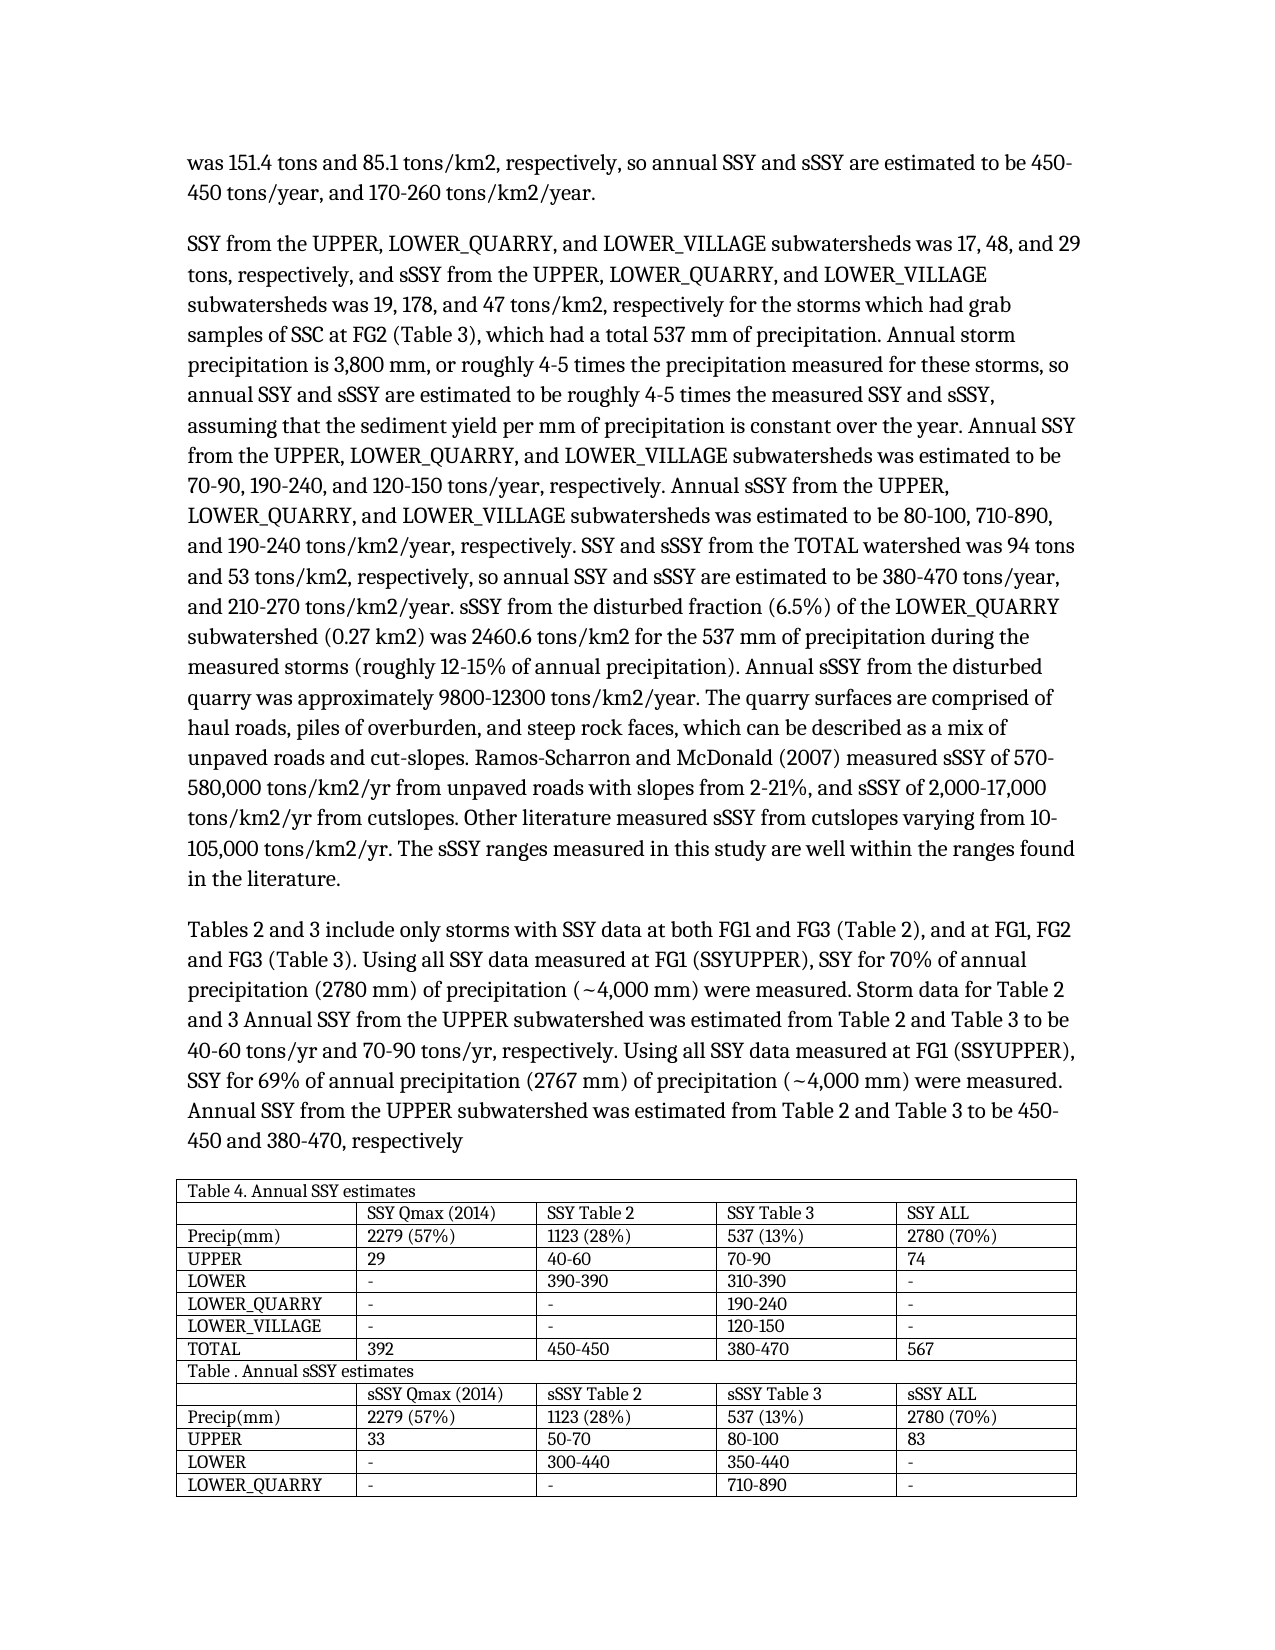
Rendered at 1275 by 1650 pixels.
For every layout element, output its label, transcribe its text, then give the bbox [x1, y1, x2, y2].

text Tables 2 and 3 include only storms with SSY data at both FG1 and FG3 (Table 2), and at FG1, FG2 and FG3 (Table 3). Using all SSY data measured at FG1 (SSYUPPER), SSY for 70% of annual precipitation (2780 mm) of precipitation (~4,000 mm) were measured. Storm data for Table 2 and 3 Annual SSY from the UPPER subwatershed was estimated from Table 2 and Table 3 to be 40-60 tons/yr and 70-90 tons/yr, respectively. Using all SSY data measured at FG1 (SSYUPPER), SSY for 69% of annual precipitation (2767 mm) of precipitation (~4,000 mm) were measured. Annual SSY from the UPPER subwatershed was estimated from Table 2 and Table 3 to be 450-450 and 380-470, respectively [187, 917, 1087, 1154]
table_cell - [537, 1316, 716, 1337]
table_cell LOWER [177, 1271, 356, 1292]
table_cell LOWER_QUARRY [177, 1474, 356, 1496]
table_cell 350-440 [717, 1451, 896, 1473]
table_cell 710-890 [717, 1474, 896, 1496]
table_cell Precip(mm) [177, 1225, 356, 1247]
table_cell sSSY Table 3 [717, 1384, 896, 1405]
table_cell 300-440 [537, 1451, 716, 1473]
table_cell LOWER_QUARRY [177, 1293, 356, 1315]
table_cell - [357, 1451, 536, 1473]
table_cell - [357, 1293, 536, 1315]
table_cell SSY Qmax (2014) [357, 1203, 536, 1224]
table_cell LOWER [177, 1451, 356, 1473]
table_cell 74 [897, 1248, 1076, 1269]
table_cell 70-90 [717, 1248, 896, 1269]
table_cell - [897, 1293, 1076, 1315]
table_cell UPPER [177, 1429, 356, 1450]
table_cell - [537, 1474, 716, 1496]
table_cell 310-390 [717, 1271, 896, 1292]
table_cell - [357, 1474, 536, 1496]
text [187, 150, 1087, 207]
table_cell 120-150 [717, 1316, 896, 1337]
table_cell 2780 (70%) [897, 1225, 1076, 1247]
table_cell Precip(mm) [177, 1406, 356, 1428]
table_cell 380-470 [717, 1339, 896, 1360]
table_cell 50-70 [537, 1429, 716, 1450]
table_cell TOTAL [177, 1339, 356, 1360]
table_cell - [897, 1451, 1076, 1473]
table_cell 83 [897, 1429, 1076, 1450]
table_cell sSSY Qmax (2014) [357, 1384, 536, 1405]
text SSY from the UPPER, LOWER_QUARRY, and LOWER_VILLAGE subwatersheds was 17, 48, and 29 tons, respectively, and sSSY from the UPPER, LOWER_QUARRY, and LOWER_VILLAGE subwatersheds was 19, 178, and 47 tons/km2, respectively for the storms which had grab samples of SSC at FG2 (Table 3), which had a total 537 mm of precipitation. Annual storm precipitation is 3,800 mm, or roughly 4-5 times the precipitation measured for these storms, so annual SSY and sSSY are estimated to be roughly 4-5 times the measured SSY and sSSY, assuming that the sediment yield per mm of precipitation is constant over the year. Annual SSY from the UPPER, LOWER_QUARRY, and LOWER_VILLAGE subwatersheds was estimated to be 70-90, 190-240, and 120-150 tons/year, respectively. Annual sSSY from the UPPER, LOWER_QUARRY, and LOWER_VILLAGE subwatersheds was estimated to be 80-100, 710-890, and 190-240 tons/km2/year, respectively. SSY and sSSY from the TOTAL watershed was 94 tons and 53 tons/km2, respectively, so annual SSY and sSSY are estimated to be 380-470 tons/year, and 210-270 tons/km2/year. sSSY from the disturbed fraction (6.5%) of the LOWER_QUARRY subwatershed (0.27 km2) was 2460.6 tons/km2 for the 537 mm of precipitation during the measured storms (roughly 12-15% of annual precipitation). Annual sSSY from the disturbed quarry was approximately 9800-12300 tons/km2/year. The quarry surfaces are comprised of haul roads, piles of overburden, and steep rock faces, which can be described as a mix of unpaved roads and cut-slopes. Ramos-Scharron and McDonald (2007) measured sSSY of 570-580,000 tons/km2/yr from unpaved roads with slopes from 2-21%, and sSSY of 2,000-17,000 tons/km2/yr from cutslopes. Other literature measured sSSY from cutslopes varying from 10-105,000 tons/km2/yr. The sSSY ranges measured in this study are well within the ranges found in the literature. [187, 231, 1087, 892]
table_cell SSY Table 2 [537, 1203, 716, 1224]
table_header Table 4. Annual SSY estimates [177, 1180, 1076, 1202]
table_cell 2780 (70%) [897, 1406, 1076, 1428]
table_cell - [897, 1271, 1076, 1292]
table_cell - [897, 1316, 1076, 1337]
table_cell 80-100 [717, 1429, 896, 1450]
table_cell 190-240 [717, 1293, 896, 1315]
table_cell 537 (13%) [717, 1406, 896, 1428]
table_cell 40-60 [537, 1248, 716, 1269]
table_cell 390-390 [537, 1271, 716, 1292]
table_cell sSSY ALL [897, 1384, 1076, 1405]
table_cell SSY Table 3 [717, 1203, 896, 1224]
table_cell [177, 1384, 356, 1405]
table_cell UPPER [177, 1248, 356, 1269]
table_cell 1123 (28%) [537, 1225, 716, 1247]
table_cell - [537, 1293, 716, 1315]
table_cell [177, 1203, 356, 1224]
table_cell - [357, 1271, 536, 1292]
table_cell LOWER_VILLAGE [177, 1316, 356, 1337]
table_cell 392 [357, 1339, 536, 1360]
table_cell 567 [897, 1339, 1076, 1360]
table_cell 2279 (57%) [357, 1225, 536, 1247]
table_cell SSY ALL [897, 1203, 1076, 1224]
table_cell 2279 (57%) [357, 1406, 536, 1428]
table_cell 1123 (28%) [537, 1406, 716, 1428]
table_cell - [357, 1316, 536, 1337]
table_cell 33 [357, 1429, 536, 1450]
table_cell 450-450 [537, 1339, 716, 1360]
table_cell sSSY Table 2 [537, 1384, 716, 1405]
table_header Table . Annual sSSY estimates [177, 1361, 1076, 1383]
table_cell 537 (13%) [717, 1225, 896, 1247]
table_cell 29 [357, 1248, 536, 1269]
table_cell - [897, 1474, 1076, 1496]
